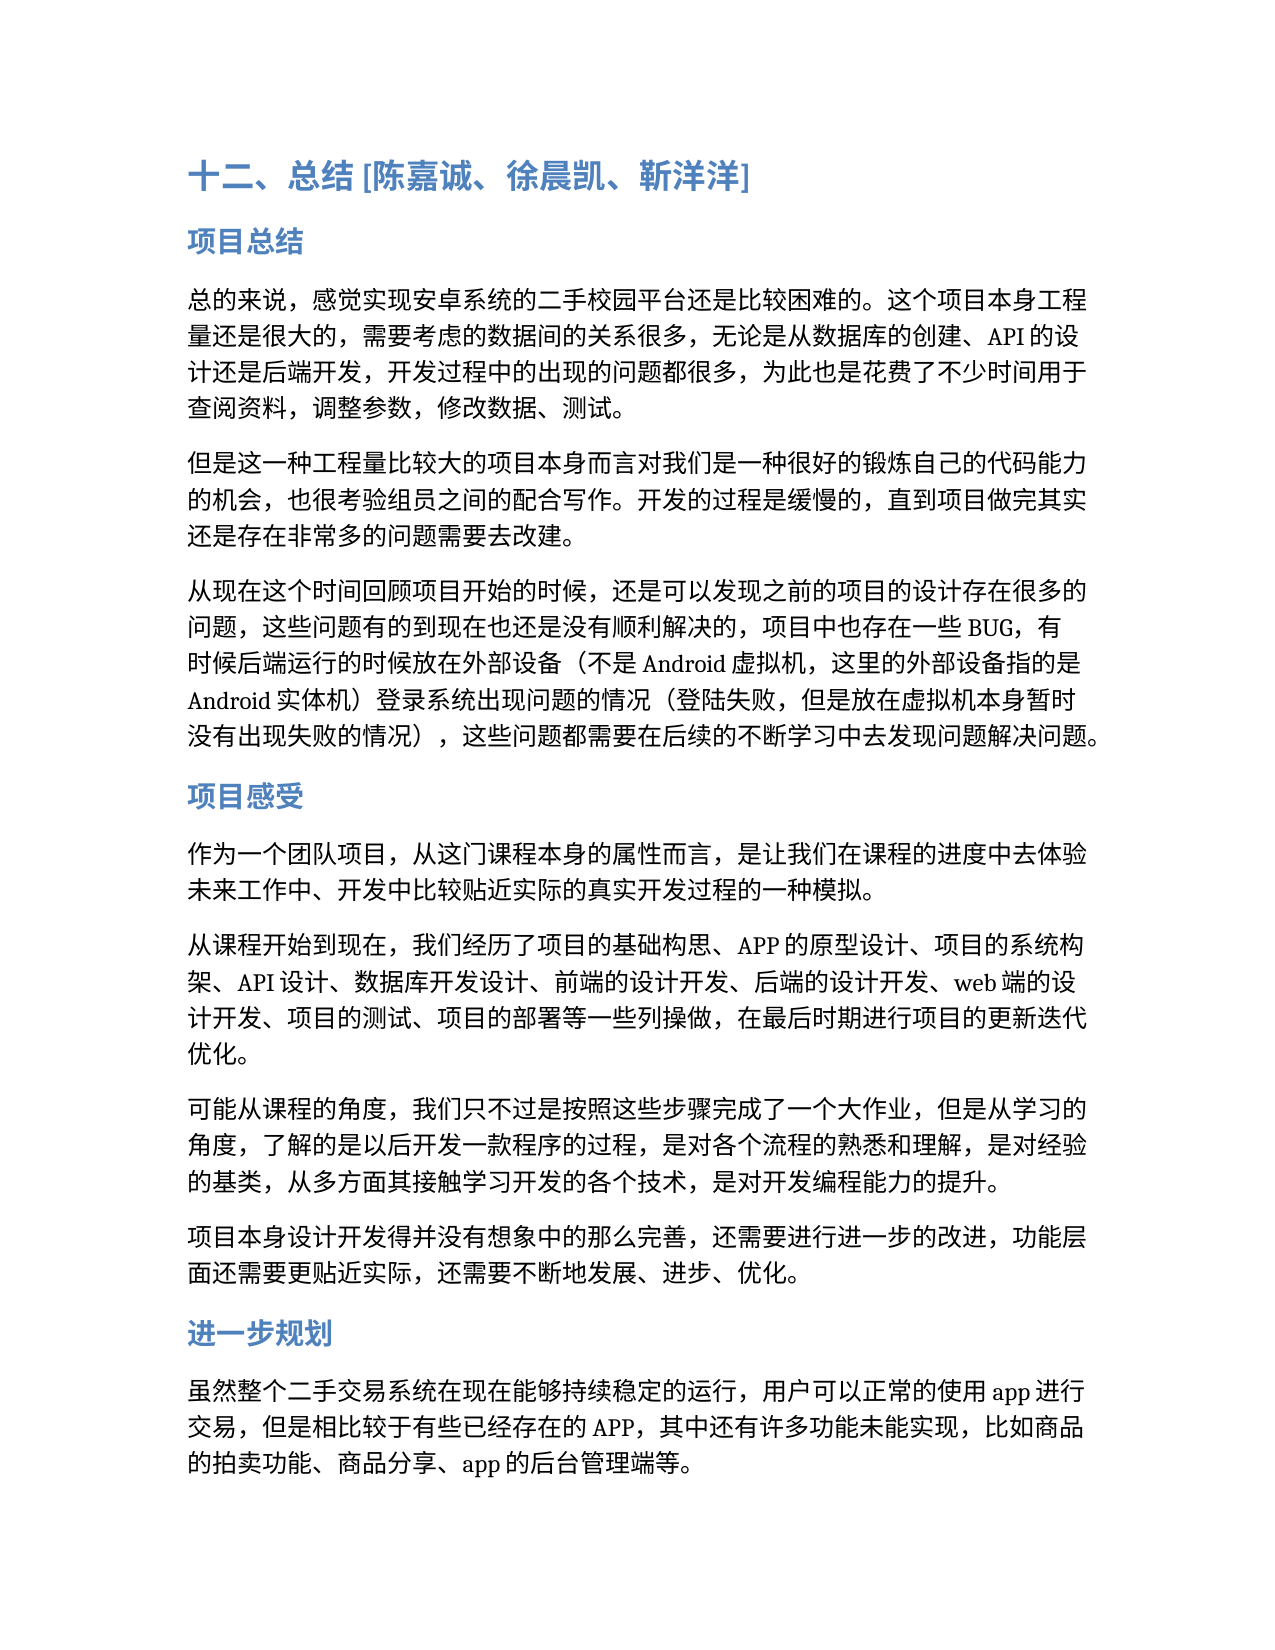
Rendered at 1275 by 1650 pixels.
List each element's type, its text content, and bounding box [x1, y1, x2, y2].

text 可能从课程的角度，我们只不过是按照这些步骤完成了一个大作业，但是从学习的角度，了解的是以后开发一款程序的过程，是对各个流程的熟悉和理解，是对经验的基类，从多方面其接触学习开发的各个技术，是对开发编程能力的提升。 [187, 1089, 1087, 1198]
subtitle 项目总结 [187, 219, 1087, 261]
text 从课程开始到现在，我们经历了项目的基础构思、APP的原型设计、项目的系统构架、API设计、数据库开发设计、前端的设计开发、后端的设计开发、web端的设计开发、项目的测试、项目的部署等一些列操做，在最后时期进行项目的更新迭代优化。 [187, 926, 1087, 1071]
text 总的来说，感觉实现安卓系统的二手校园平台还是比较困难的。这个项目本身工程量还是很大的，需要考虑的数据间的关系很多，无论是从数据库的创建、API的设计还是后端开发，开发过程中的出现的问题都很多，为此也是花费了不少时间用于查阅资料，调整参数，修改数据、测试。 [187, 280, 1087, 425]
text 虽然整个二手交易系统在现在能够持续稳定的运行，用户可以正常的使用app进行交易，但是相比较于有些已经存在的APP，其中还有许多功能未能实现，比如商品的拍卖功能、商品分享、app的后台管理端等。 [187, 1371, 1087, 1480]
text 从现在这个时间回顾项目开始的时候，还是可以发现之前的项目的设计存在很多的问题，这些问题有的到现在也还是没有顺利解决的，项目中也存在一些BUG，有时候后端运行的时候放在外部设备（不是Android虚拟机，这里的外部设备指的是Android实体机）登录系统出现问题的情况（登陆失败，但是放在虚拟机本身暂时没有出现失败的情况），这些问题都需要在后续的不断学习中去发现问题解决问题。 [187, 571, 1087, 753]
subtitle 项目感受 [187, 773, 1087, 816]
subtitle 十二、总结 [陈嘉诚、徐晨凯、靳洋洋] [187, 150, 1087, 198]
text 项目本身设计开发得并没有想象中的那么完善，还需要进行进一步的改进，功能层面还需要更贴近实际，还需要不断地发展、进步、优化。 [187, 1217, 1087, 1289]
text 作为一个团队项目，从这门课程本身的属性而言，是让我们在课程的进度中去体验未来工作中、开发中比较贴近实际的真实开发过程的一种模拟。 [187, 834, 1087, 907]
subtitle 进一步规划 [187, 1310, 1087, 1353]
text 但是这一种工程量比较大的项目本身而言对我们是一种很好的锻炼自己的代码能力的机会，也很考验组员之间的配合写作。开发的过程是缓慢的，直到项目做完其实还是存在非常多的问题需要去改建。 [187, 444, 1087, 553]
